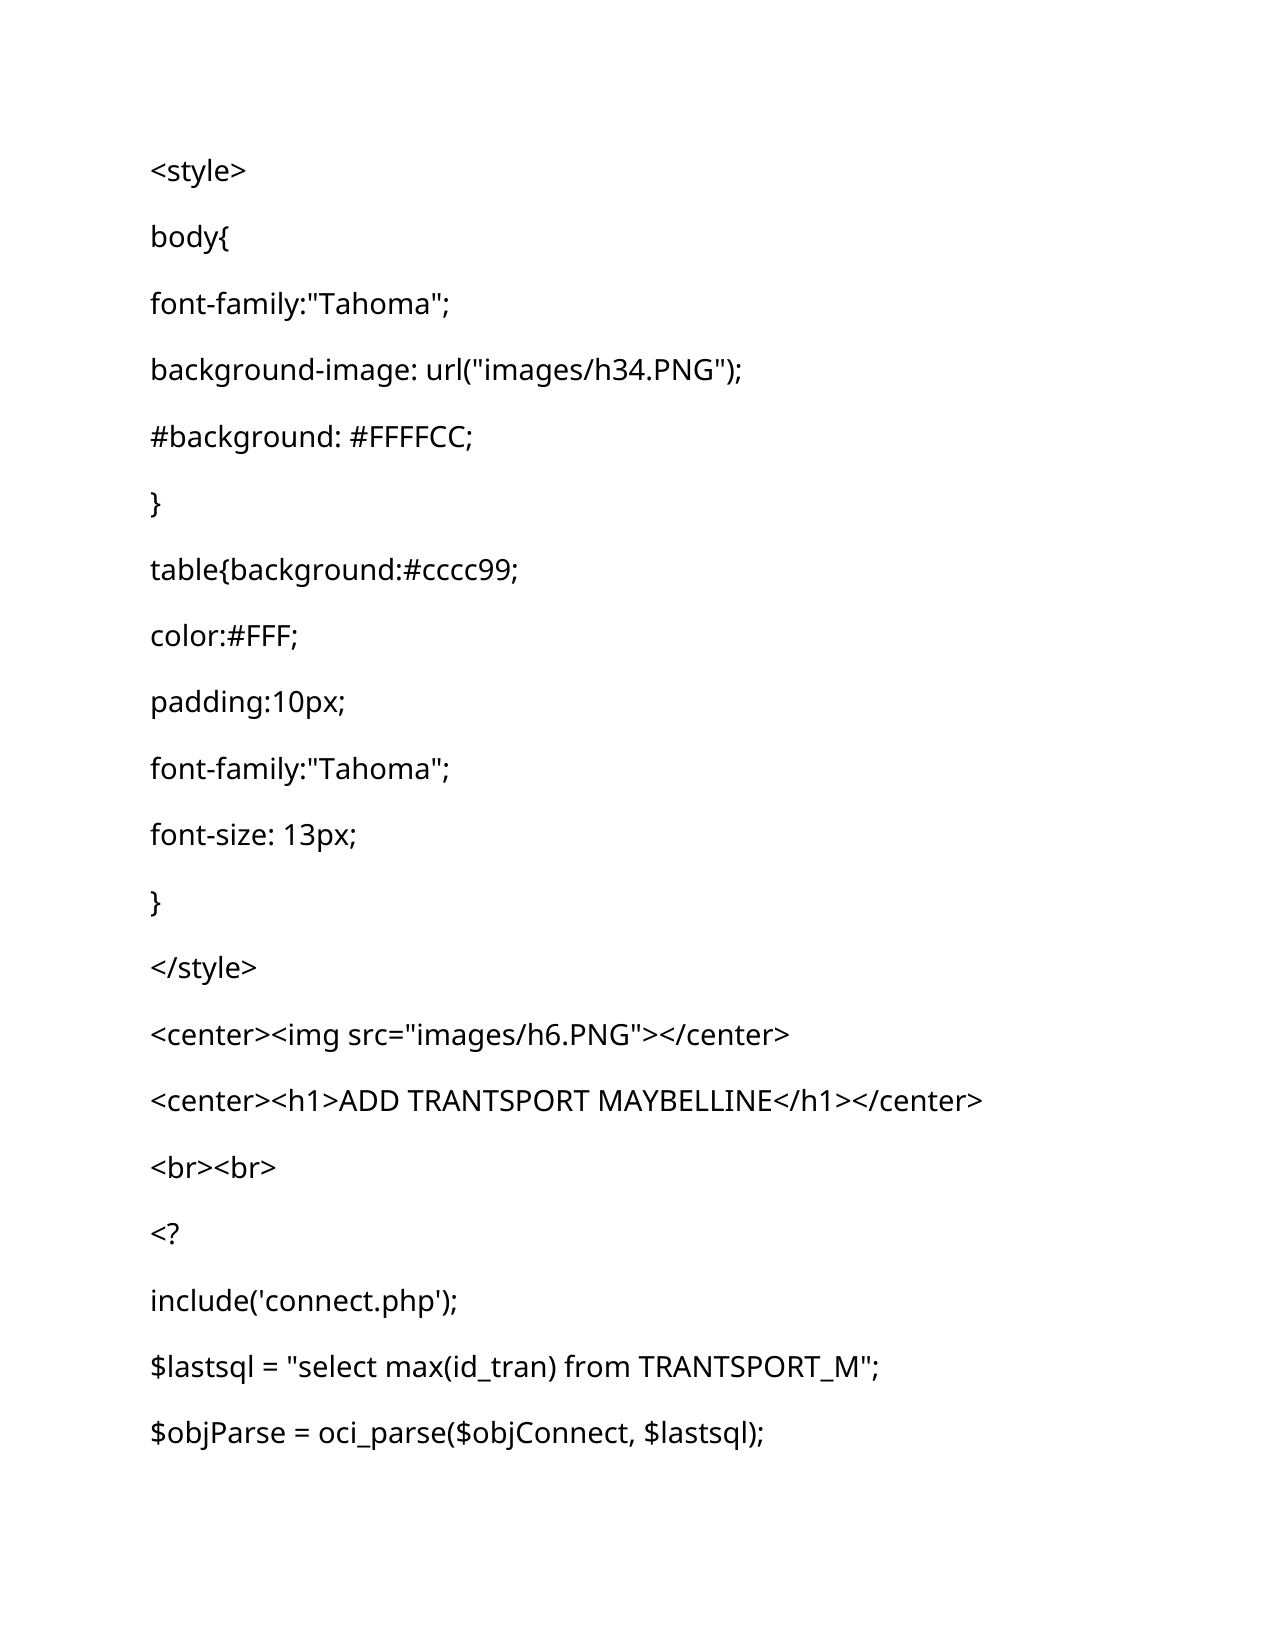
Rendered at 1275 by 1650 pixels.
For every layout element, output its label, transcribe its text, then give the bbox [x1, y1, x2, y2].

text $objParse = oci_parse($objConnect, $lastsql); [150, 1413, 1125, 1452]
text font-family:"Tahoma"; [150, 748, 1125, 788]
text table{background:#cccc99; [150, 549, 1125, 588]
text <? [150, 1213, 1125, 1253]
text } [150, 881, 1125, 921]
text $lastsql = "select max(id_tran) from TRANTSPORT_M"; [150, 1346, 1125, 1386]
text <center><img src="images/h6.PNG"></center> [150, 1014, 1125, 1054]
text } [150, 482, 1125, 522]
text font-size: 13px; [150, 814, 1125, 854]
text color:#FFF; [150, 615, 1125, 655]
text include('connect.php'); [150, 1280, 1125, 1319]
text #background: #FFFFCC; [150, 416, 1125, 456]
text body{ [150, 216, 1125, 256]
text font-family:"Tahoma"; [150, 283, 1125, 323]
text <br><br> [150, 1147, 1125, 1187]
text <style> [150, 150, 1125, 190]
text padding:10px; [150, 682, 1125, 721]
text background-image: url("images/h34.PNG"); [150, 349, 1125, 389]
text </style> [150, 947, 1125, 987]
text <center><h1>ADD TRANTSPORT MAYBELLINE</h1></center> [150, 1080, 1125, 1120]
